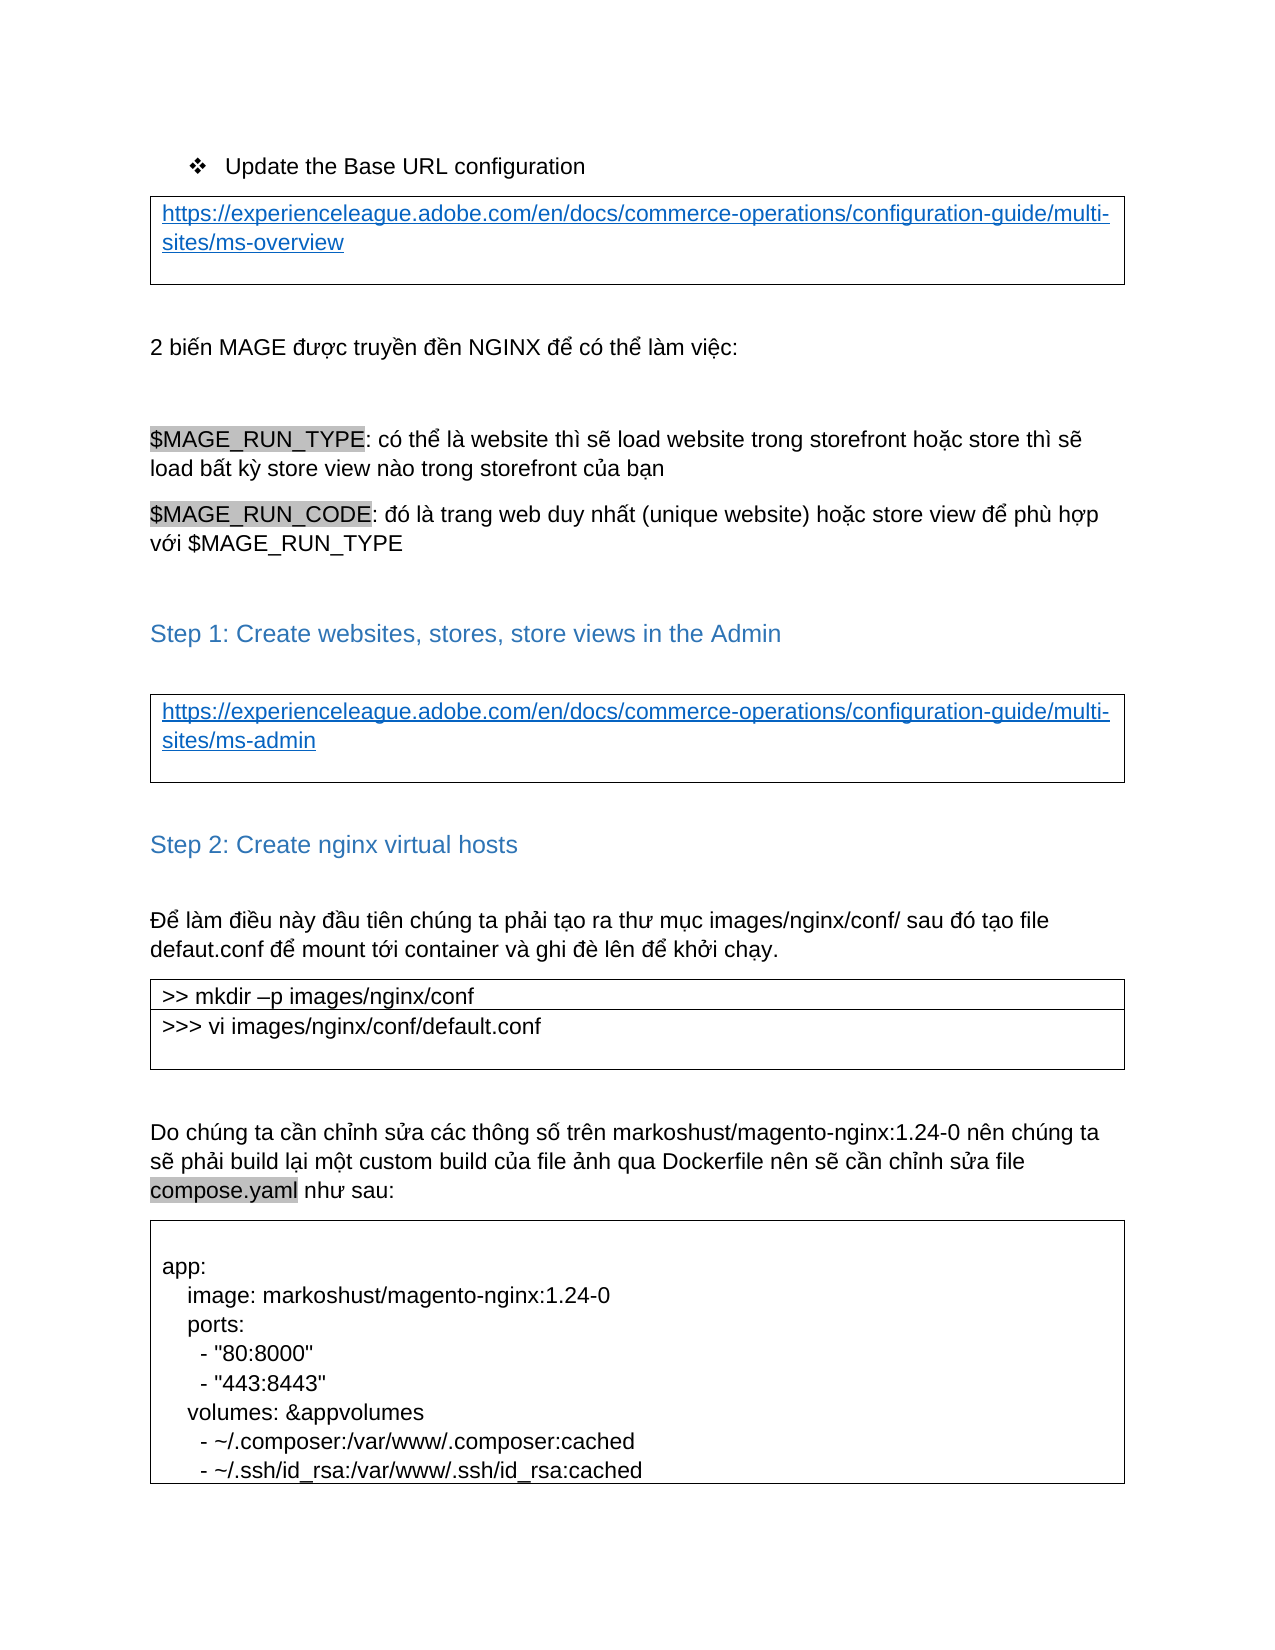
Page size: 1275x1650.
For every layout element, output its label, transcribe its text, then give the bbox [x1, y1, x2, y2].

text $MAGE_RUN_CODE: đó là trang web duy nhất (unique website) hoặc store view để phù hợp với $MAGE_RUN_TYPE [150, 498, 1125, 556]
text 2 biến MAGE được truyền đền NGINX để có thể làm việc: [150, 331, 1125, 360]
subtitle Step 1: Create websites, stores, store views in the Admin [150, 619, 1125, 648]
subtitle Step 2: Create nginx virtual hosts [150, 829, 1125, 858]
text $MAGE_RUN_TYPE: có thể là website thì sẽ load website trong storefront hoặc store thì sẽ load bất kỳ store view nào trong storefront của bạn [150, 423, 1125, 481]
table_header https://experienceleague.adobe.com/en/docs/commerce-operations/configuration-guide/multi-sites/ms-admin [151, 695, 1124, 782]
text Để làm điều này đầu tiên chúng ta phải tạo ra thư mục images/nginx/conf/ sau đó tạo file defaut.conf để mount tới container và ghi đè lên để khởi chạy. [150, 904, 1125, 962]
table_header https://experienceleague.adobe.com/en/docs/commerce-operations/configuration-guide/multi-sites/ms-overview [151, 197, 1124, 284]
list Update the Base URL configuration [187, 150, 1125, 179]
table_header >> mkdir –p images/nginx/conf [151, 980, 1124, 1009]
table_cell >>> vi images/nginx/conf/default.conf [151, 1010, 1124, 1069]
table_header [151, 1221, 1124, 1483]
text Do chúng ta cần chỉnh sửa các thông số trên markoshust/magento-nginx:1.24-0 nên chúng ta sẽ phải build lại một custom build của file ảnh qua Dockerfile nên sẽ cần chỉnh sửa file compose.yaml như sau: [150, 1116, 1125, 1203]
